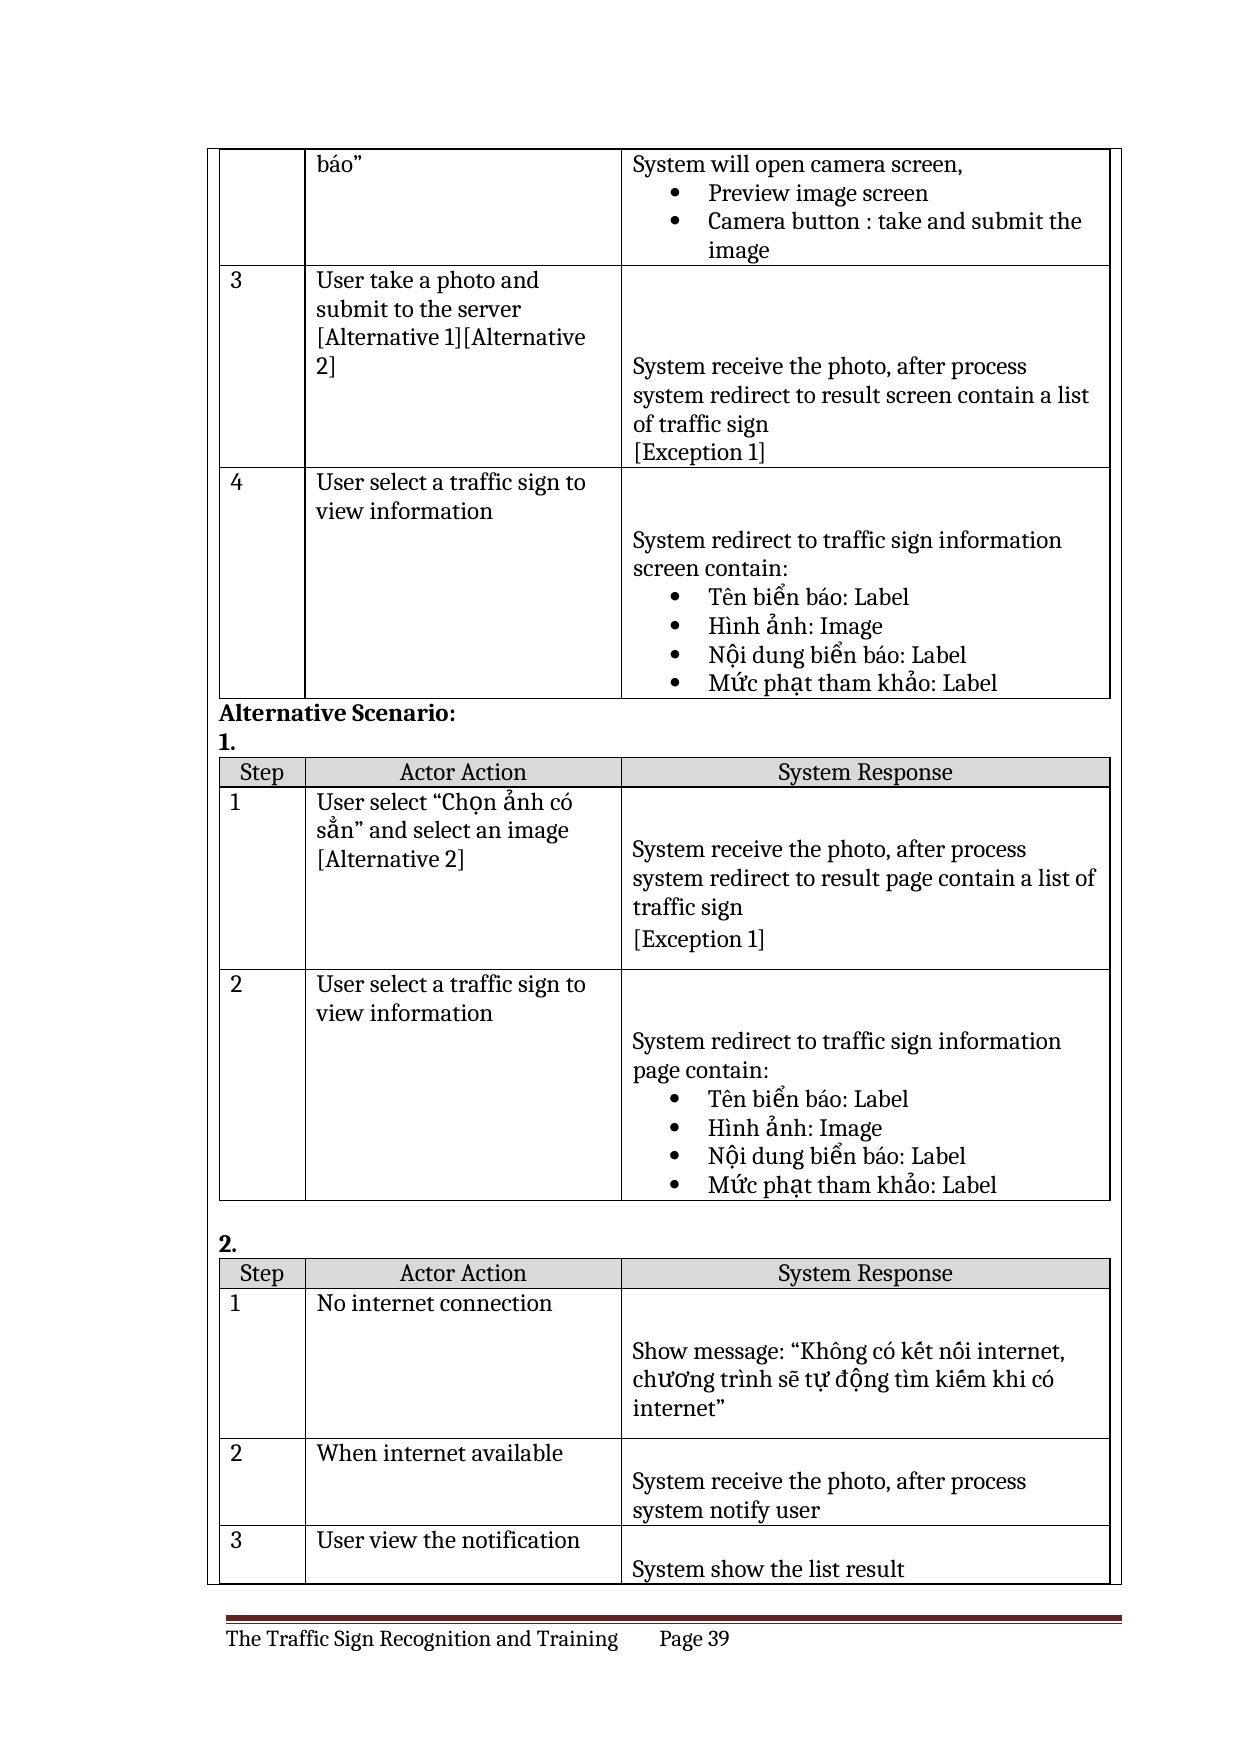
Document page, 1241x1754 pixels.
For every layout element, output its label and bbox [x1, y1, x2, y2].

table_cell [208, 149, 1121, 1584]
